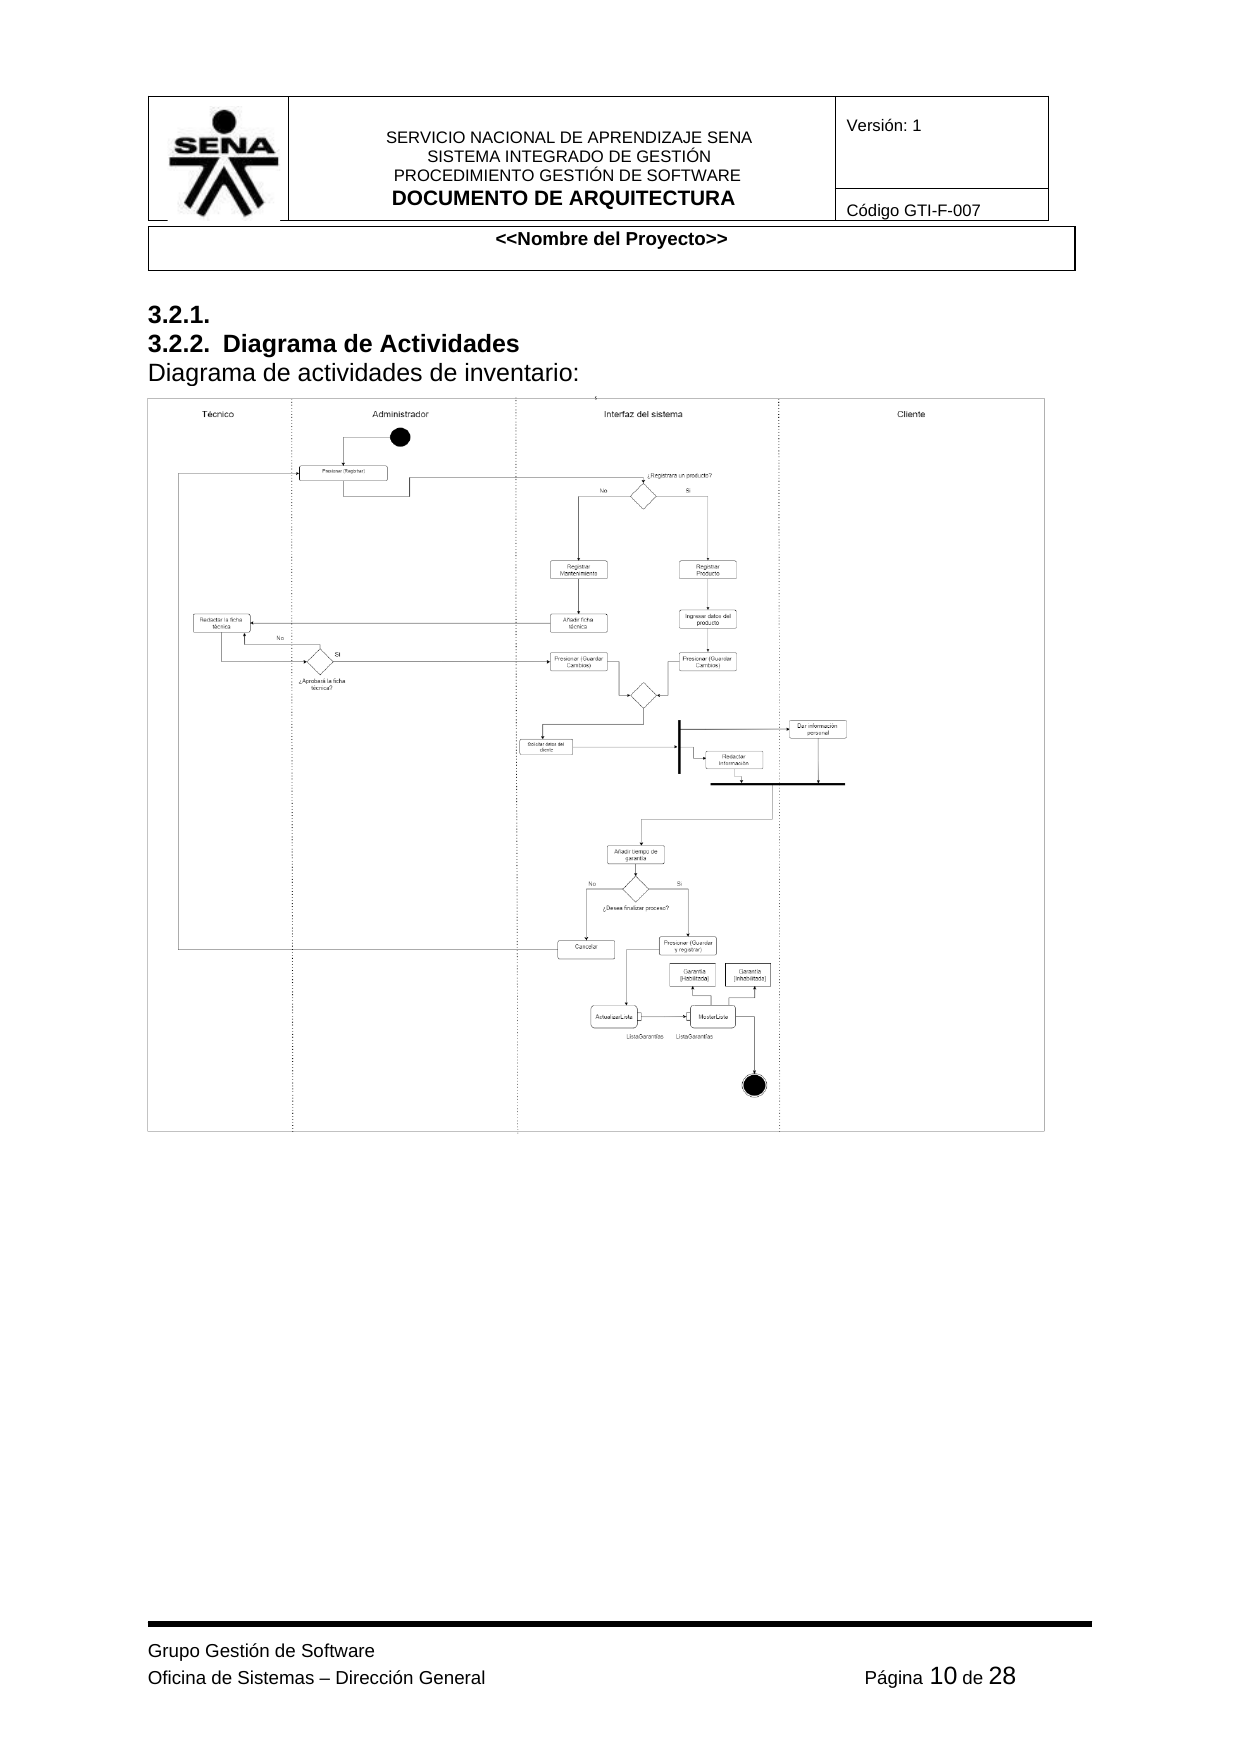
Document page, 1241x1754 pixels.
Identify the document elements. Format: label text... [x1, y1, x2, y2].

text Diagrama de actividades de inventario: [148, 358, 1092, 386]
picture [147, 386, 1093, 1135]
picture [167, 106, 281, 221]
subtitle Diagrama de Actividades [148, 329, 1092, 358]
